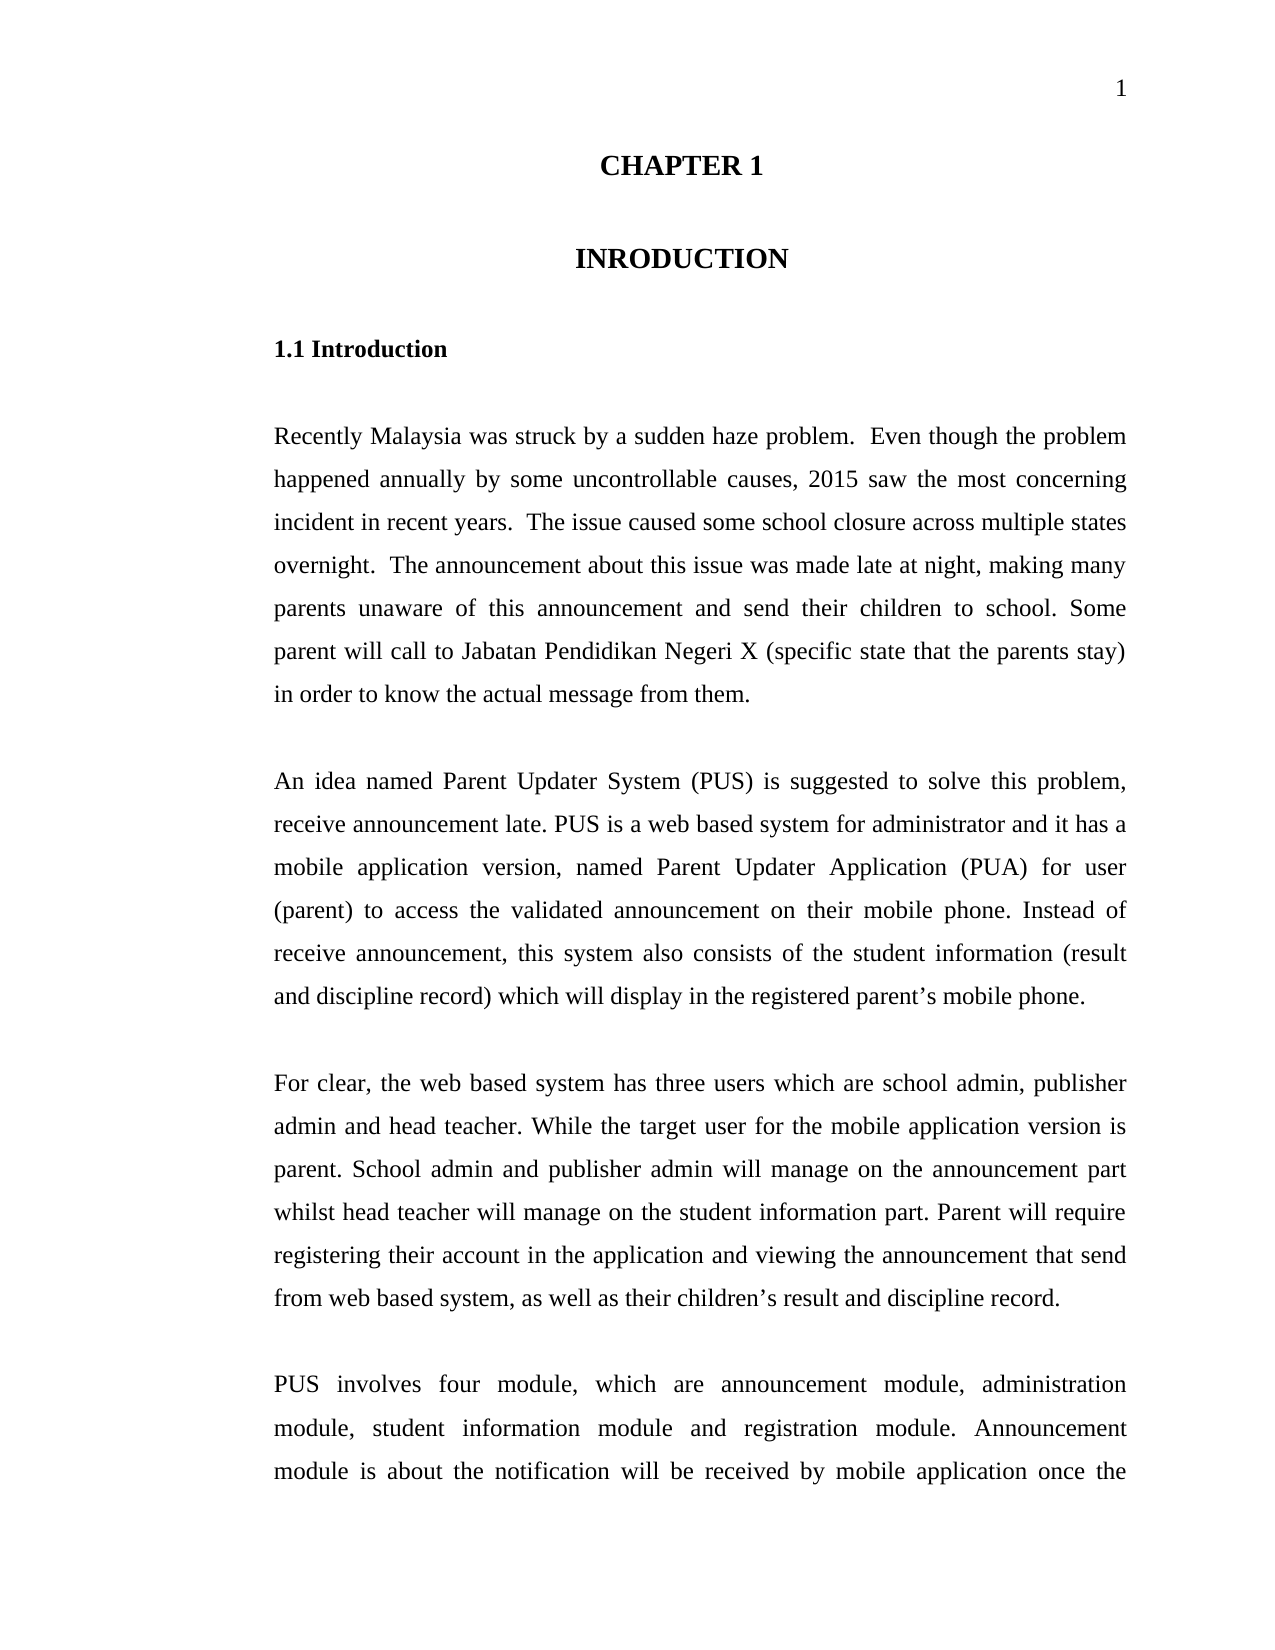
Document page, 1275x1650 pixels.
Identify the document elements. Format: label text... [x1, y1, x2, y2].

subtitle CHAPTER 1 [236, 148, 1127, 181]
subtitle INRODUCTION [236, 241, 1127, 274]
text Recently Malaysia was struck by a sudden haze problem. Even though the problem happened annually by some uncontrollable causes, 2015 saw the most concerning incident in recent years. The issue caused some school closure across multiple states overnight. The announcement about this issue was made late at night, making many parents unaware of this announcement and send their children to school. Some parent will call to Jabatan Pendidikan Negeri X (specific state that the parents stay) in order to know the actual message from them. [274, 421, 1127, 708]
subtitle Introduction [274, 334, 1127, 363]
text An idea named Parent Updater System (PUS) is suggested to solve this problem, receive announcement late. PUS is a web based system for administrator and it has a mobile application version, named Parent Updater Application (PUA) for user (parent) to access the validated announcement on their mobile phone. Instead of receive announcement, this system also consists of the student information (result and discipline record) which will display in the registered parent’s mobile phone. [274, 766, 1127, 1010]
text For clear, the web based system has three users which are school admin, publisher admin and head teacher. While the target user for the mobile application version is parent. School admin and publisher admin will manage on the announcement part whilst head teacher will manage on the student information part. Parent will require registering their account in the application and viewing the announcement that send from web based system, as well as their children’s result and discipline record. [274, 1068, 1127, 1312]
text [274, 1369, 1127, 1484]
